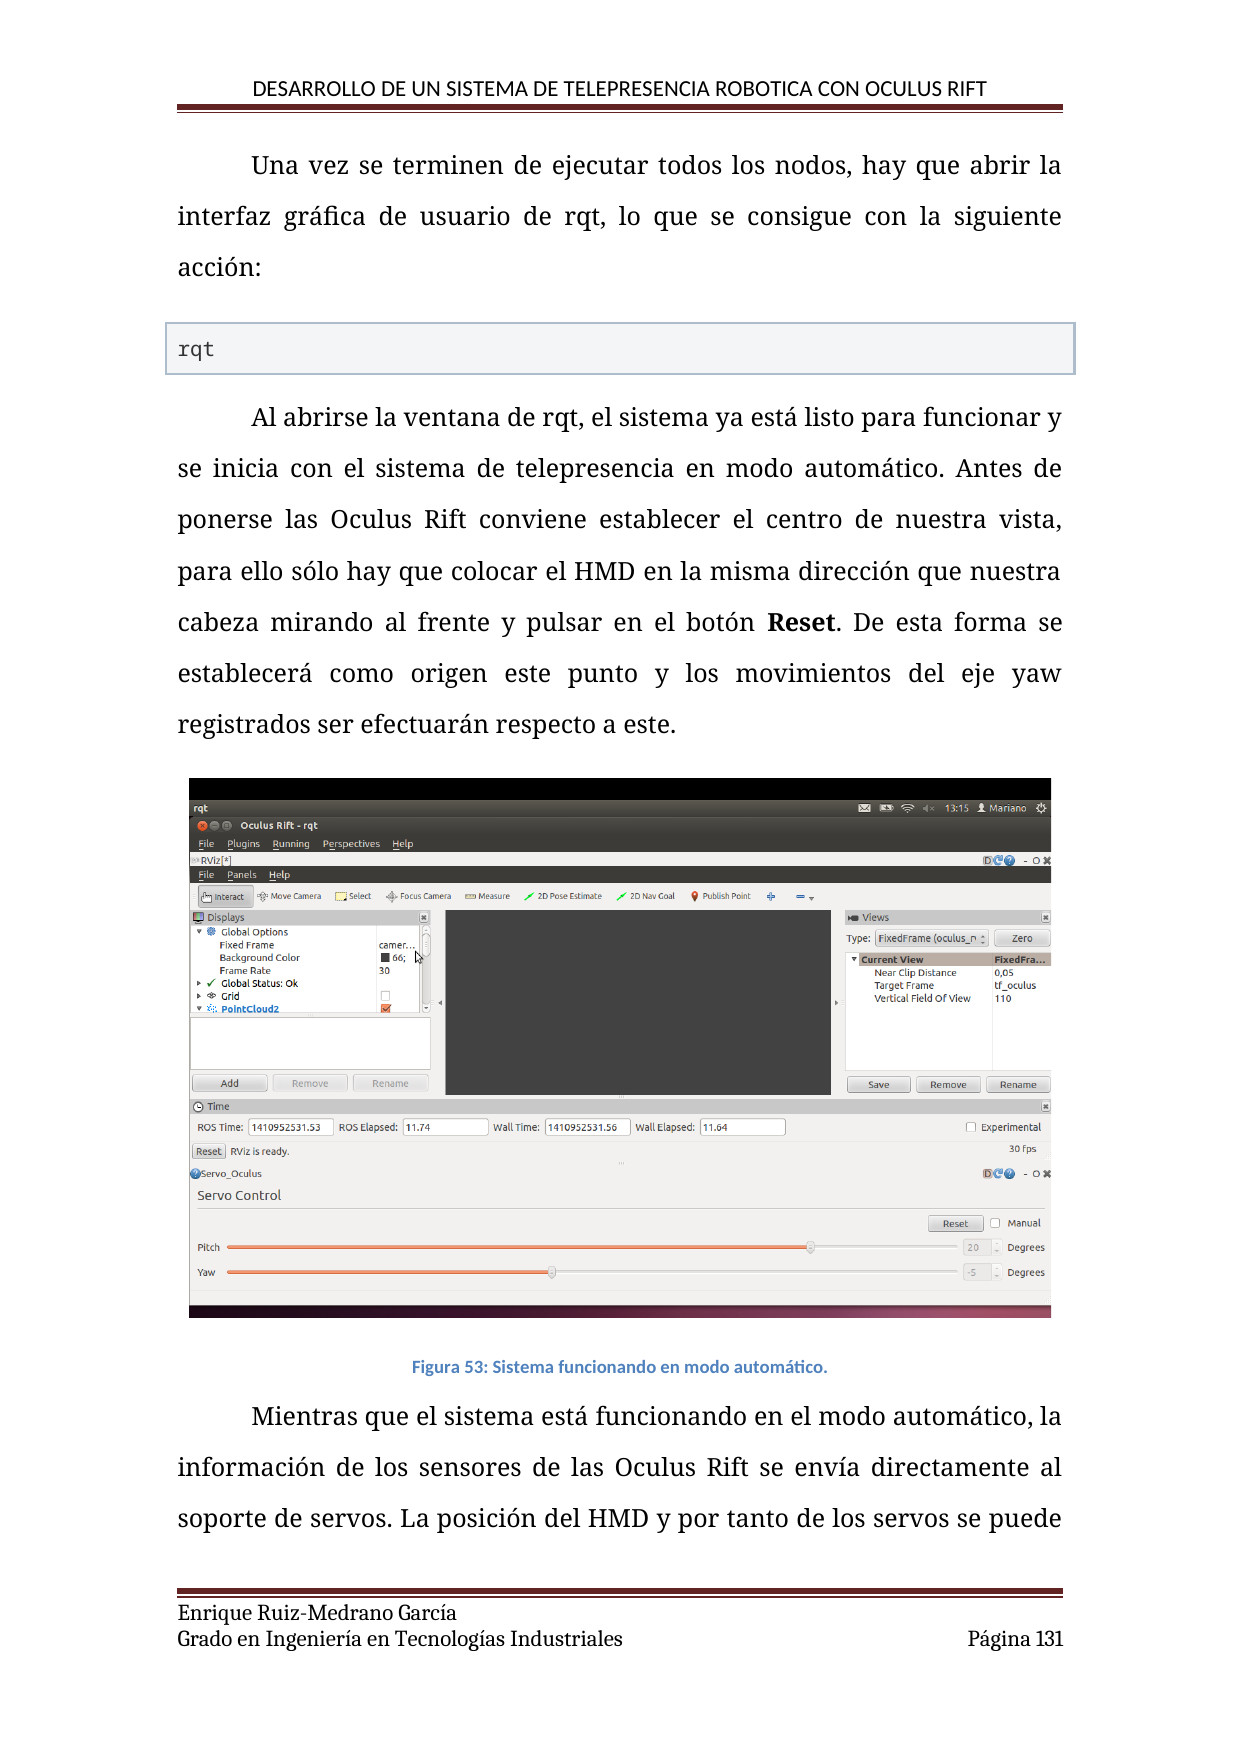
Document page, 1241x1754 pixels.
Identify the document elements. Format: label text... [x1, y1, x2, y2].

text Una vez se terminen de ejecutar todos los nodos, hay que abrir la interfaz gráfica de usuario de rqt, lo que se consigue con la siguiente acción: [177, 148, 1063, 284]
picture [189, 778, 1052, 1318]
text rqt [167, 324, 1073, 373]
text Al abrirse la ventana de rqt, el sistema ya está listo para funcionar y se inicia con el sistema de telepresencia en modo automático. Antes de ponerse las Oculus Rift conviene establecer el centro de nuestra vista, para ello sólo hay que colocar el HMD en la misma dirección que nuestra cabeza mirando al frente y pulsar en el botón Reset. De esta forma se establecerá como origen este punto y los movimientos del eje yaw registrados ser efectuarán respecto a este. [177, 400, 1063, 740]
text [177, 1399, 1063, 1535]
